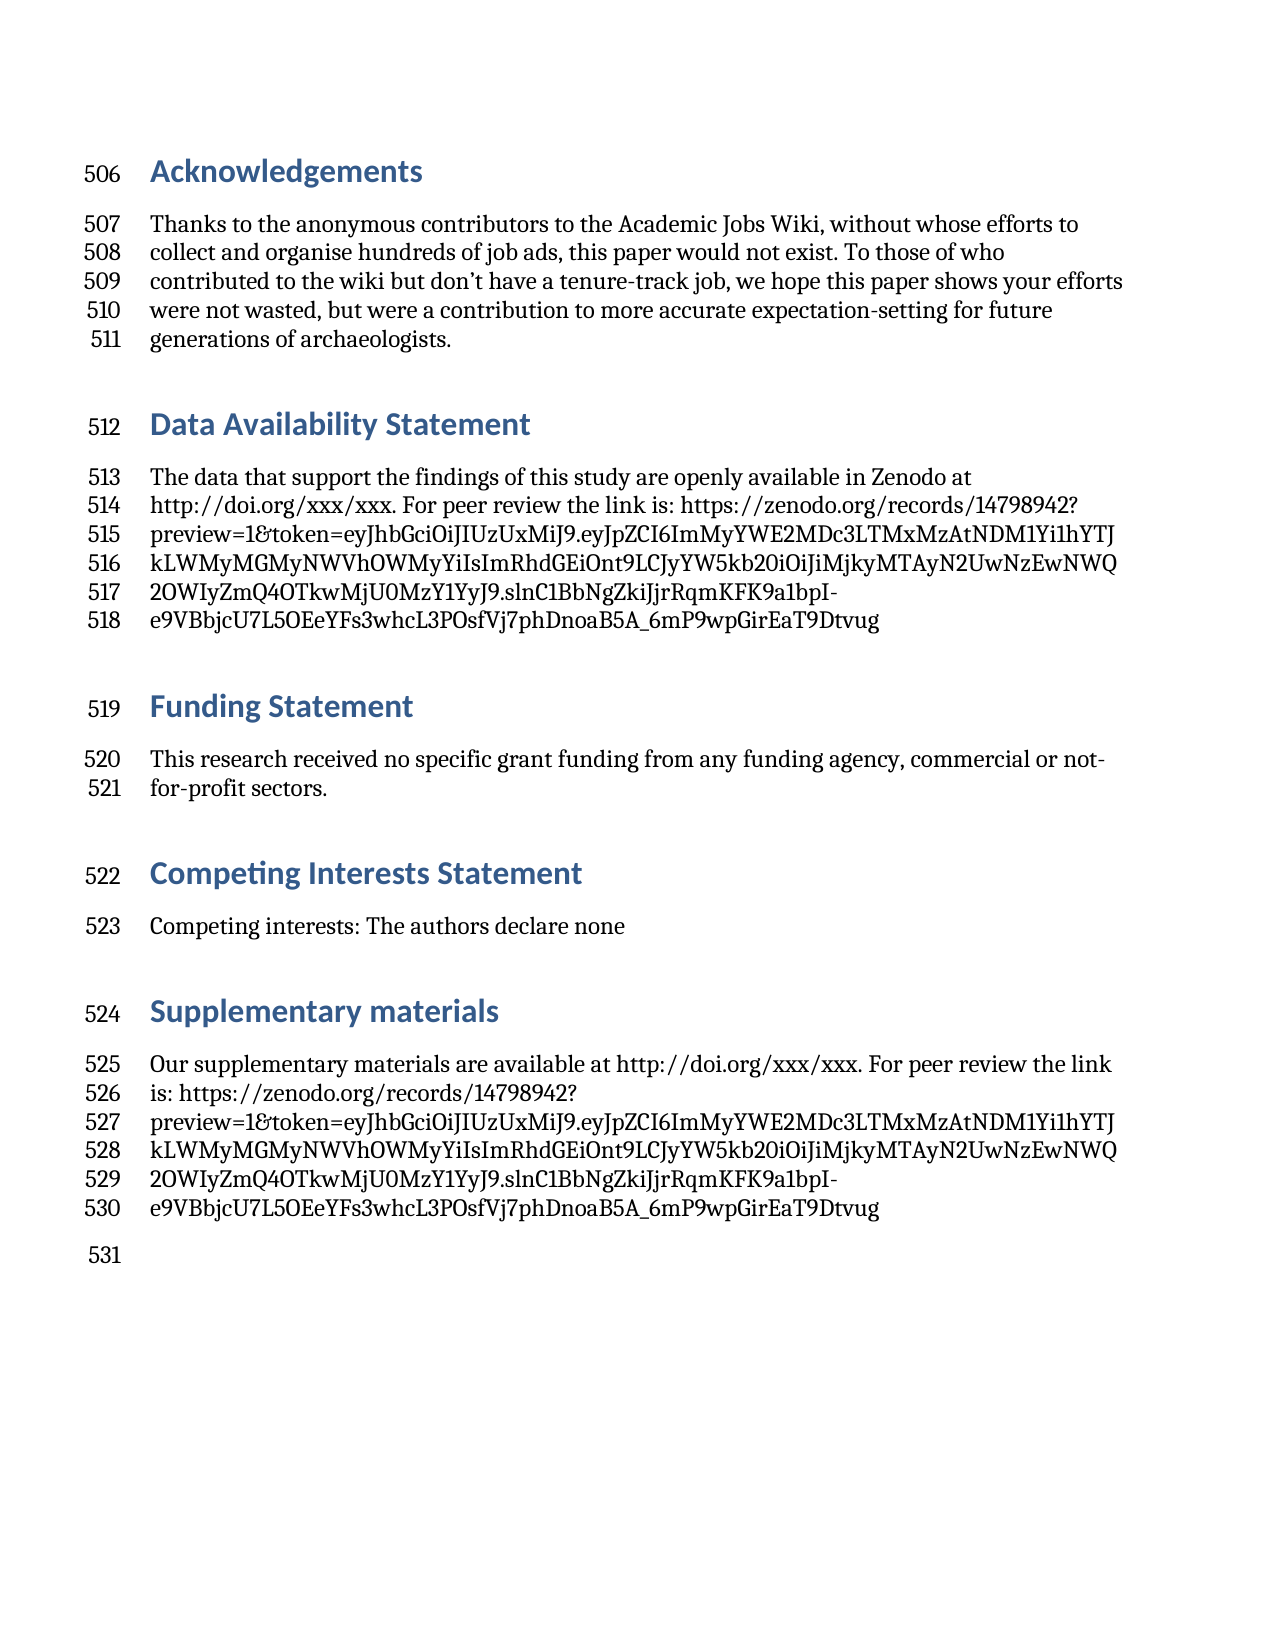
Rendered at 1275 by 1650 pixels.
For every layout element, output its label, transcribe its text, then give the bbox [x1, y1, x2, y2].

text The data that support the findings of this study are openly available in Zenodo at http://doi.org/xxx/xxx. For peer review the link is: https://zenodo.org/records/14798942?preview=1&token=eyJhbGciOiJIUzUxMiJ9.eyJpZCI6ImMyYWE2MDc3LTMxMzAtNDM1Yi1hYTJkLWMyMGMyNWVhOWMyYiIsImRhdGEiOnt9LCJyYW5kb20iOiJiMjkyMTAyN2UwNzEwNWQ2OWIyZmQ4OTkwMjU0MzY1YyJ9.slnC1BbNgZkiJjrRqmKFK9a1bpI-e9VBbjcU7L5OEeYFs3whcL3POsfVj7phDnoaB5A_6mP9wpGirEaT9Dtvug [150, 463, 1125, 635]
subtitle Data Availability Statement [150, 403, 1125, 444]
text Thanks to the anonymous contributors to the Academic Jobs Wiki, without whose efforts to collect and organise hundreds of job ads, this paper would not exist. To those of who contributed to the wiki but don’t have a tenure-track job, we hope this paper shows your efforts were not wasted, but were a contribution to more accurate expectation-setting for future generations of archaeologists. [150, 209, 1125, 353]
text This research received no specific grant funding from any funding agency, commercial or not-for-profit sectors. [150, 745, 1125, 802]
text Our supplementary materials are available at http://doi.org/xxx/xxx. For peer review the link is: https://zenodo.org/records/14798942?preview=1&token=eyJhbGciOiJIUzUxMiJ9.eyJpZCI6ImMyYWE2MDc3LTMxMzAtNDM1Yi1hYTJkLWMyMGMyNWVhOWMyYiIsImRhdGEiOnt9LCJyYW5kb20iOiJiMjkyMTAyN2UwNzEwNWQ2OWIyZmQ4OTkwMjU0MzY1YyJ9.slnC1BbNgZkiJjrRqmKFK9a1bpI-e9VBbjcU7L5OEeYFs3whcL3POsfVj7phDnoaB5A_6mP9wpGirEaT9Dtvug [150, 1050, 1125, 1222]
subtitle Supplementary materials [150, 990, 1125, 1031]
subtitle Competing Interests Statement [150, 852, 1125, 893]
subtitle Funding Statement [150, 685, 1125, 726]
text Competing interests: The authors declare none [150, 912, 1125, 940]
subtitle Acknowledgements [150, 150, 1125, 191]
